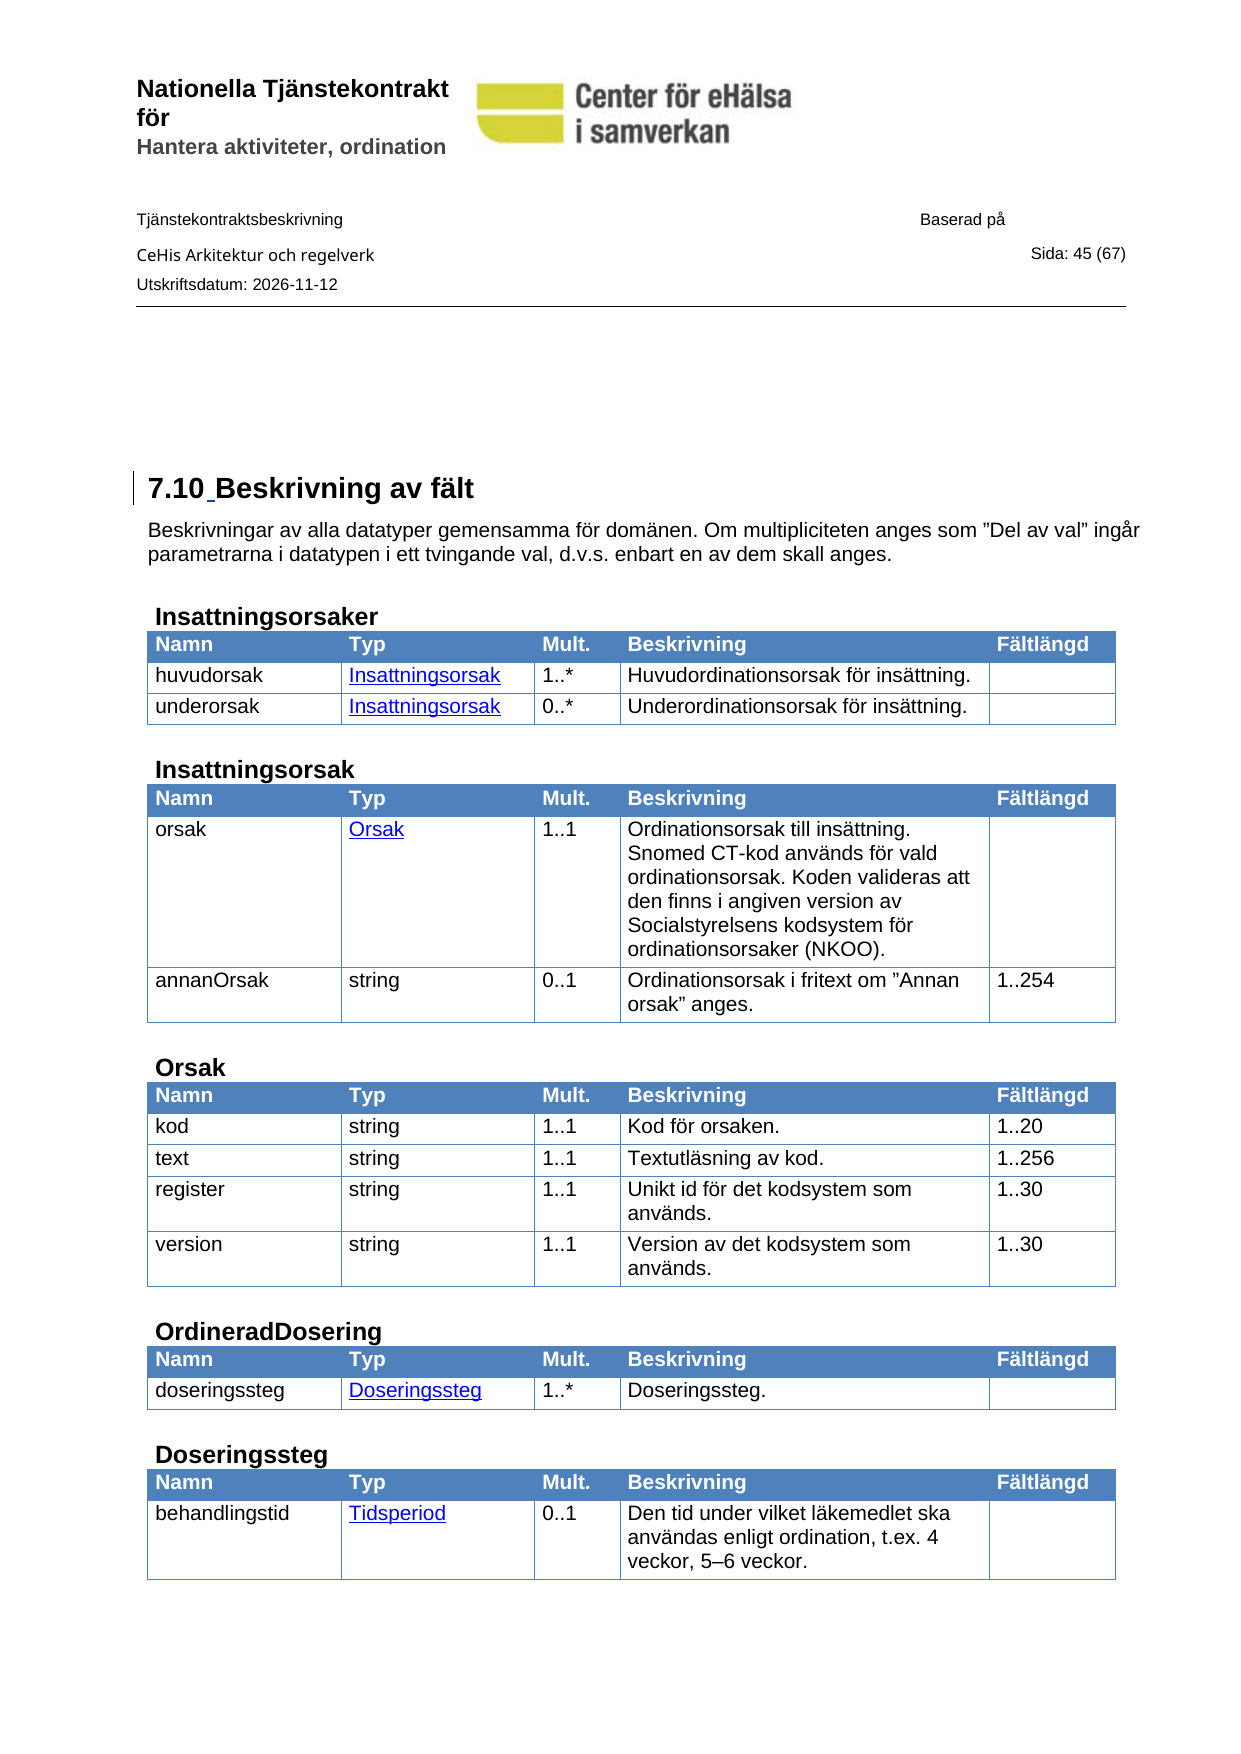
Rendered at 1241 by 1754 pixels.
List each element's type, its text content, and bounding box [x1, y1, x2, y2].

table_cell Ordinationsorsak i fritext om ”Annan orsak” anges. [621, 968, 989, 1022]
table_cell string [342, 968, 534, 1022]
table_header Fältlängd [990, 1470, 1115, 1500]
table_header Namn [148, 632, 341, 662]
text OrdineradDosering [148, 1317, 1181, 1346]
table_cell string [342, 1114, 534, 1144]
table_header Mult. [535, 1470, 620, 1500]
table_cell Unikt id för det kodsystem som används. [621, 1177, 989, 1231]
table_header Fältlängd [990, 632, 1115, 662]
table_cell [990, 817, 1115, 967]
table_cell 1..30 [990, 1177, 1115, 1231]
text Beskrivningar av alla datatyper gemensamma för domänen. Om multipliciteten anges som ”Del av val” ingår parametrarna i datatypen i ett tvingande val, d.v.s. enbart en av dem skall anges. [148, 517, 1181, 565]
text Insattningsorsaker [148, 602, 1181, 631]
table_header Mult. [535, 785, 620, 816]
table_header Beskrivning [621, 632, 989, 662]
table_header Mult. [535, 1083, 620, 1113]
table_cell 0..1 [535, 968, 620, 1022]
table_cell Textutläsning av kod. [621, 1145, 989, 1176]
table_cell 1..1 [535, 1145, 620, 1176]
table_cell 1..256 [990, 1145, 1115, 1176]
table_cell underorsak [148, 694, 341, 724]
table_cell string [342, 1145, 534, 1176]
table_cell [990, 663, 1115, 693]
table_cell string [342, 1177, 534, 1231]
table_header Beskrivning [621, 1470, 989, 1500]
table_header Beskrivning [621, 785, 989, 816]
text Insattningsorsak [148, 756, 1181, 784]
table_cell doseringssteg [148, 1378, 341, 1408]
picture [471, 78, 797, 151]
table_cell 1..1 [535, 1232, 620, 1286]
table_header Typ [342, 785, 534, 816]
table_cell 1..254 [990, 968, 1115, 1022]
table_cell Insattningsorsak [342, 663, 534, 693]
subtitle Beskrivning av fält [148, 471, 1181, 505]
table_cell 1..* [535, 663, 620, 693]
table_cell orsak [148, 817, 341, 967]
table_cell annanOrsak [148, 968, 341, 1022]
table_header Beskrivning [621, 1083, 989, 1113]
table_cell Insattningsorsak [342, 694, 534, 724]
table_cell [990, 1501, 1115, 1579]
table_cell 1..* [535, 1378, 620, 1408]
table_cell Orsak [342, 817, 534, 967]
table_cell Doseringssteg [342, 1378, 534, 1408]
table_cell 0..1 [535, 1501, 620, 1579]
table_header Namn [148, 1083, 341, 1113]
table_cell 1..20 [990, 1114, 1115, 1144]
table_cell Tidsperiod [342, 1501, 534, 1579]
table_cell kod [148, 1114, 341, 1144]
table_cell version [148, 1232, 341, 1286]
table_cell Huvudordinationsorsak för insättning. [621, 663, 989, 693]
table_cell 1..1 [535, 1177, 620, 1231]
table_header Namn [148, 1347, 341, 1377]
table_cell 1..1 [535, 1114, 620, 1144]
table_header Mult. [535, 1347, 620, 1377]
text Doseringssteg [148, 1440, 1181, 1468]
table_header Fältlängd [990, 1347, 1115, 1377]
table_cell 1..30 [990, 1232, 1115, 1286]
table_cell 1..1 [535, 817, 620, 967]
table_header Typ [342, 632, 534, 662]
table_header Beskrivning [621, 1347, 989, 1377]
table_cell Kod för orsaken. [621, 1114, 989, 1144]
table_header Mult. [535, 632, 620, 662]
table_cell huvudorsak [148, 663, 341, 693]
table_cell text [148, 1145, 341, 1176]
table_header Typ [342, 1083, 534, 1113]
table_cell behandlingstid [148, 1501, 341, 1579]
table_header Fältlängd [990, 785, 1115, 816]
table_cell Underordinationsorsak för insättning. [621, 694, 989, 724]
table_cell Den tid under vilket läkemedlet ska användas enligt ordination, t.ex. 4 veckor, 5–6 veckor. [621, 1501, 989, 1579]
table_cell Ordinationsorsak till insättning. Snomed CT-kod används för vald ordinationsorsak. Koden valideras att den finns i angiven version av Socialstyrelsens kodsystem för ordinationsorsaker (NKOO). [621, 817, 989, 967]
table_header Namn [148, 1470, 341, 1500]
table_cell string [342, 1232, 534, 1286]
table_header Typ [342, 1470, 534, 1500]
text Orsak [148, 1053, 1181, 1082]
table_header Typ [342, 1347, 534, 1377]
table_header Namn [148, 785, 341, 816]
table_cell register [148, 1177, 341, 1231]
table_cell 0..* [535, 694, 620, 724]
table_cell Version av det kodsystem som används. [621, 1232, 989, 1286]
table_cell [990, 1378, 1115, 1408]
table_cell [990, 694, 1115, 724]
table_cell Doseringssteg. [621, 1378, 989, 1408]
table_header Fältlängd [990, 1083, 1115, 1113]
